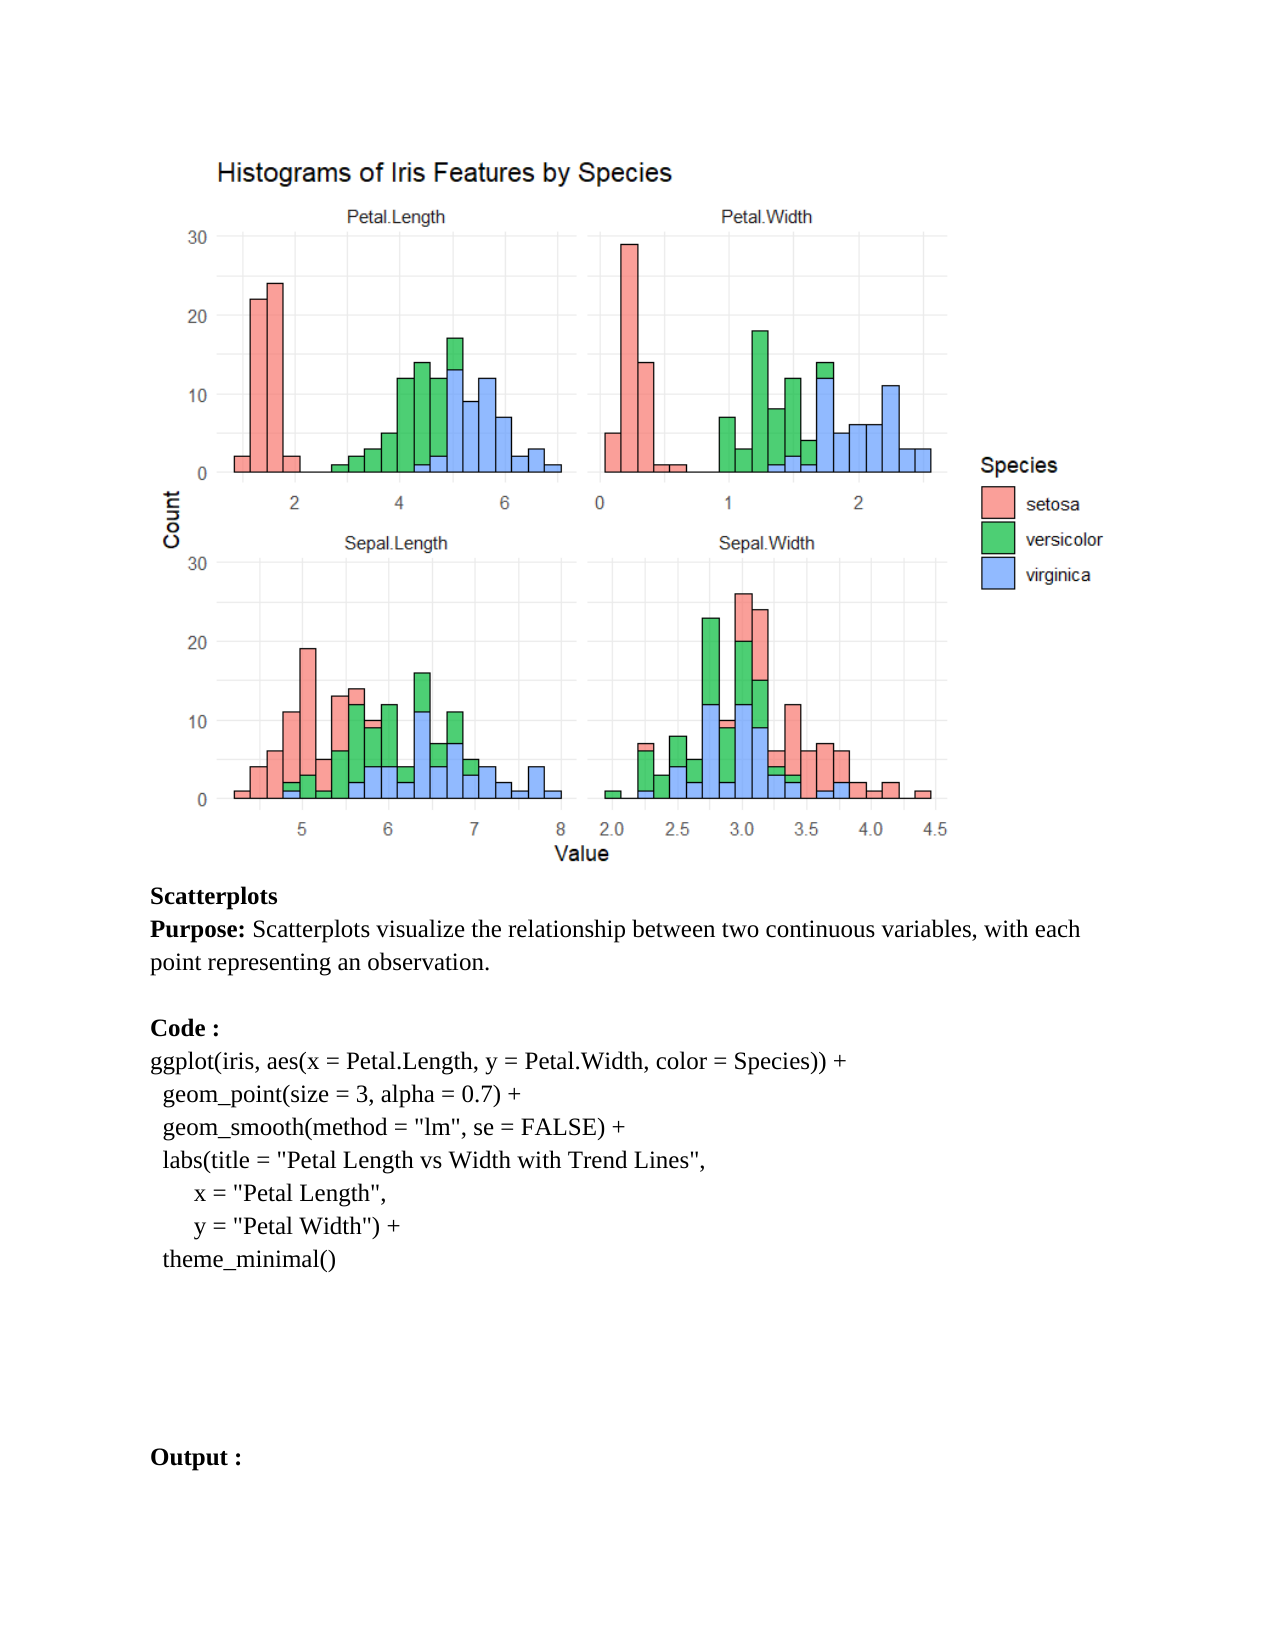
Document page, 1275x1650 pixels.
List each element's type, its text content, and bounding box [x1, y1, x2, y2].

text labs(title = "Petal Length vs Width with Trend Lines", [150, 1145, 1125, 1174]
text theme_minimal() [150, 1244, 1125, 1273]
text y = "Petal Width") + [150, 1211, 1125, 1240]
text Output : [150, 1442, 1125, 1471]
text Code : [150, 1013, 1125, 1042]
text geom_point(size = 3, alpha = 0.7) + [150, 1079, 1125, 1108]
picture [150, 150, 1125, 877]
text x = "Petal Length", [150, 1178, 1125, 1207]
text Purpose: Scatterplots visualize the relationship between two continuous variables, with each point representing an observation. [150, 914, 1125, 976]
text Scatterplots [150, 881, 1125, 910]
text geom_smooth(method = "lm", se = FALSE) + [150, 1112, 1125, 1141]
text ggplot(iris, aes(x = Petal.Length, y = Petal.Width, color = Species)) + [150, 1046, 1125, 1075]
